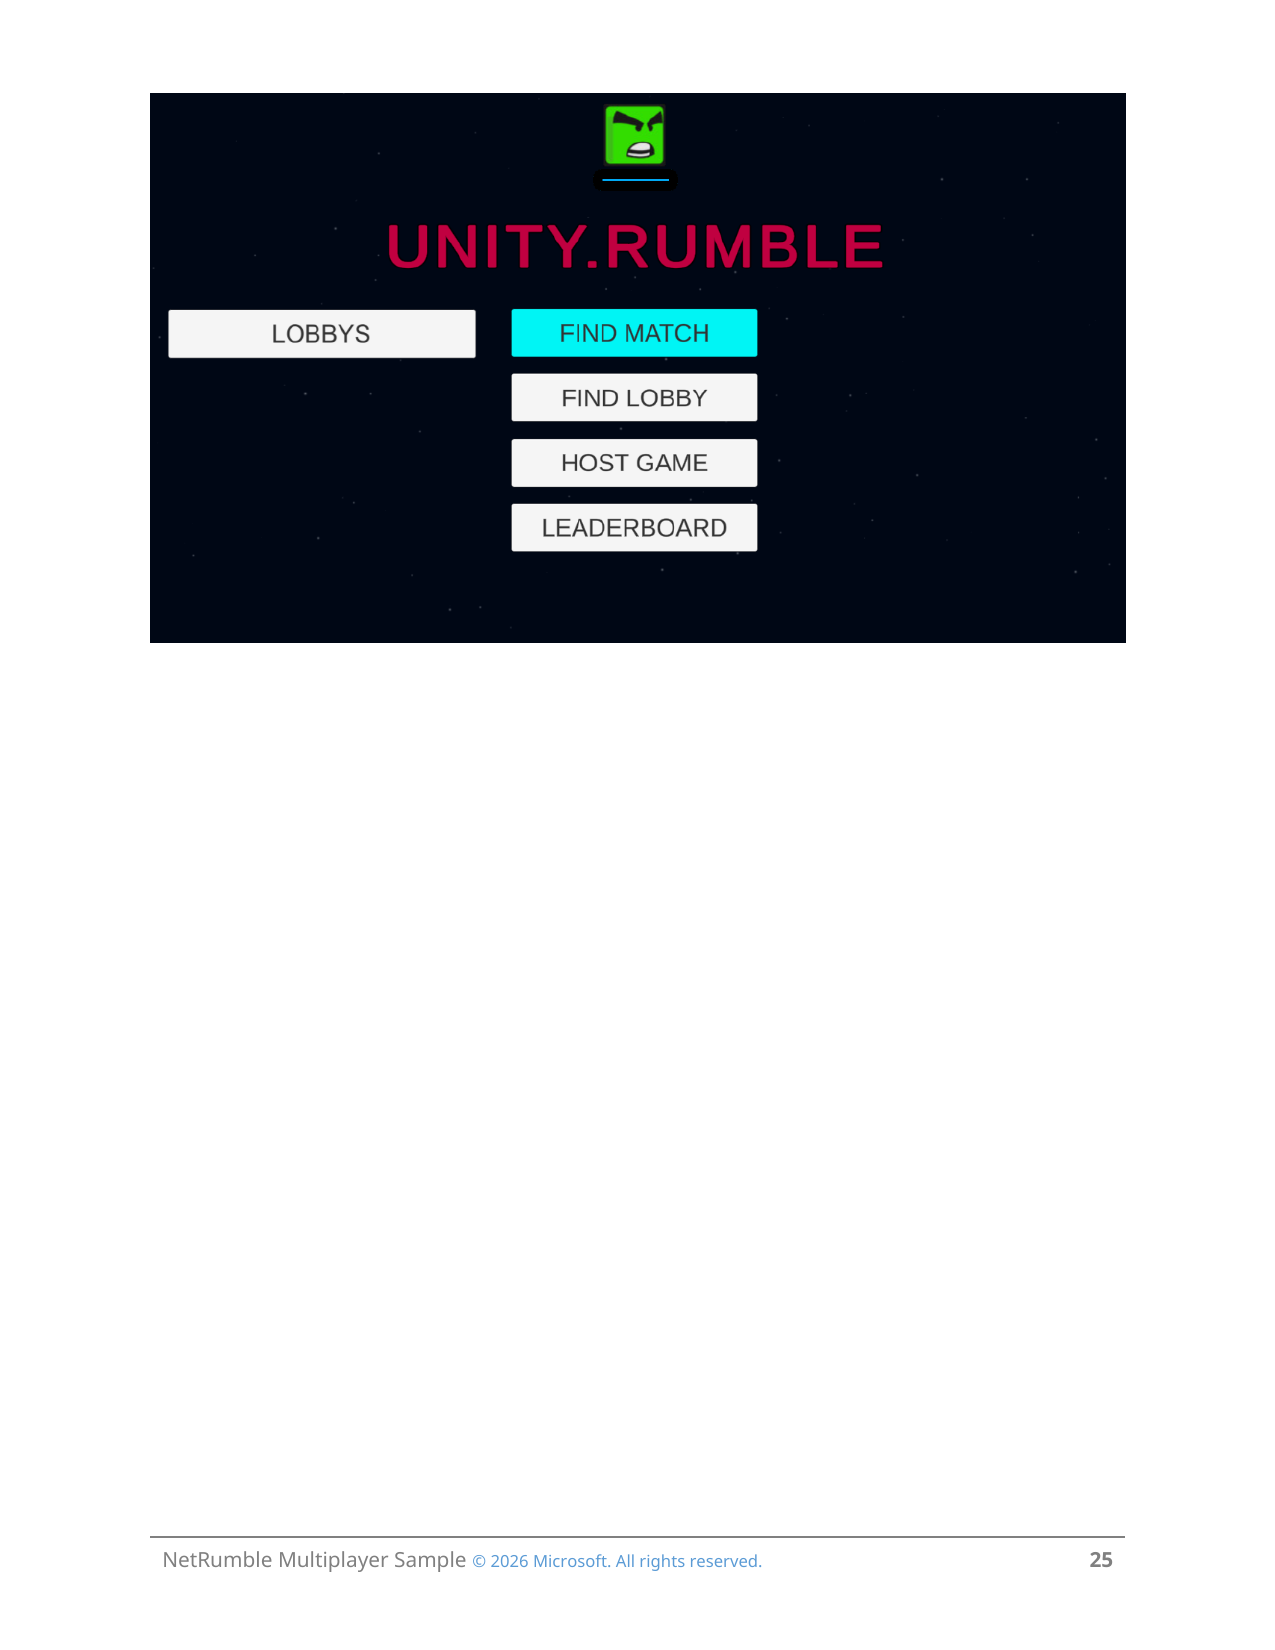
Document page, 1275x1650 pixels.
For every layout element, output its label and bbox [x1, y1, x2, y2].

picture [150, 93, 1126, 643]
